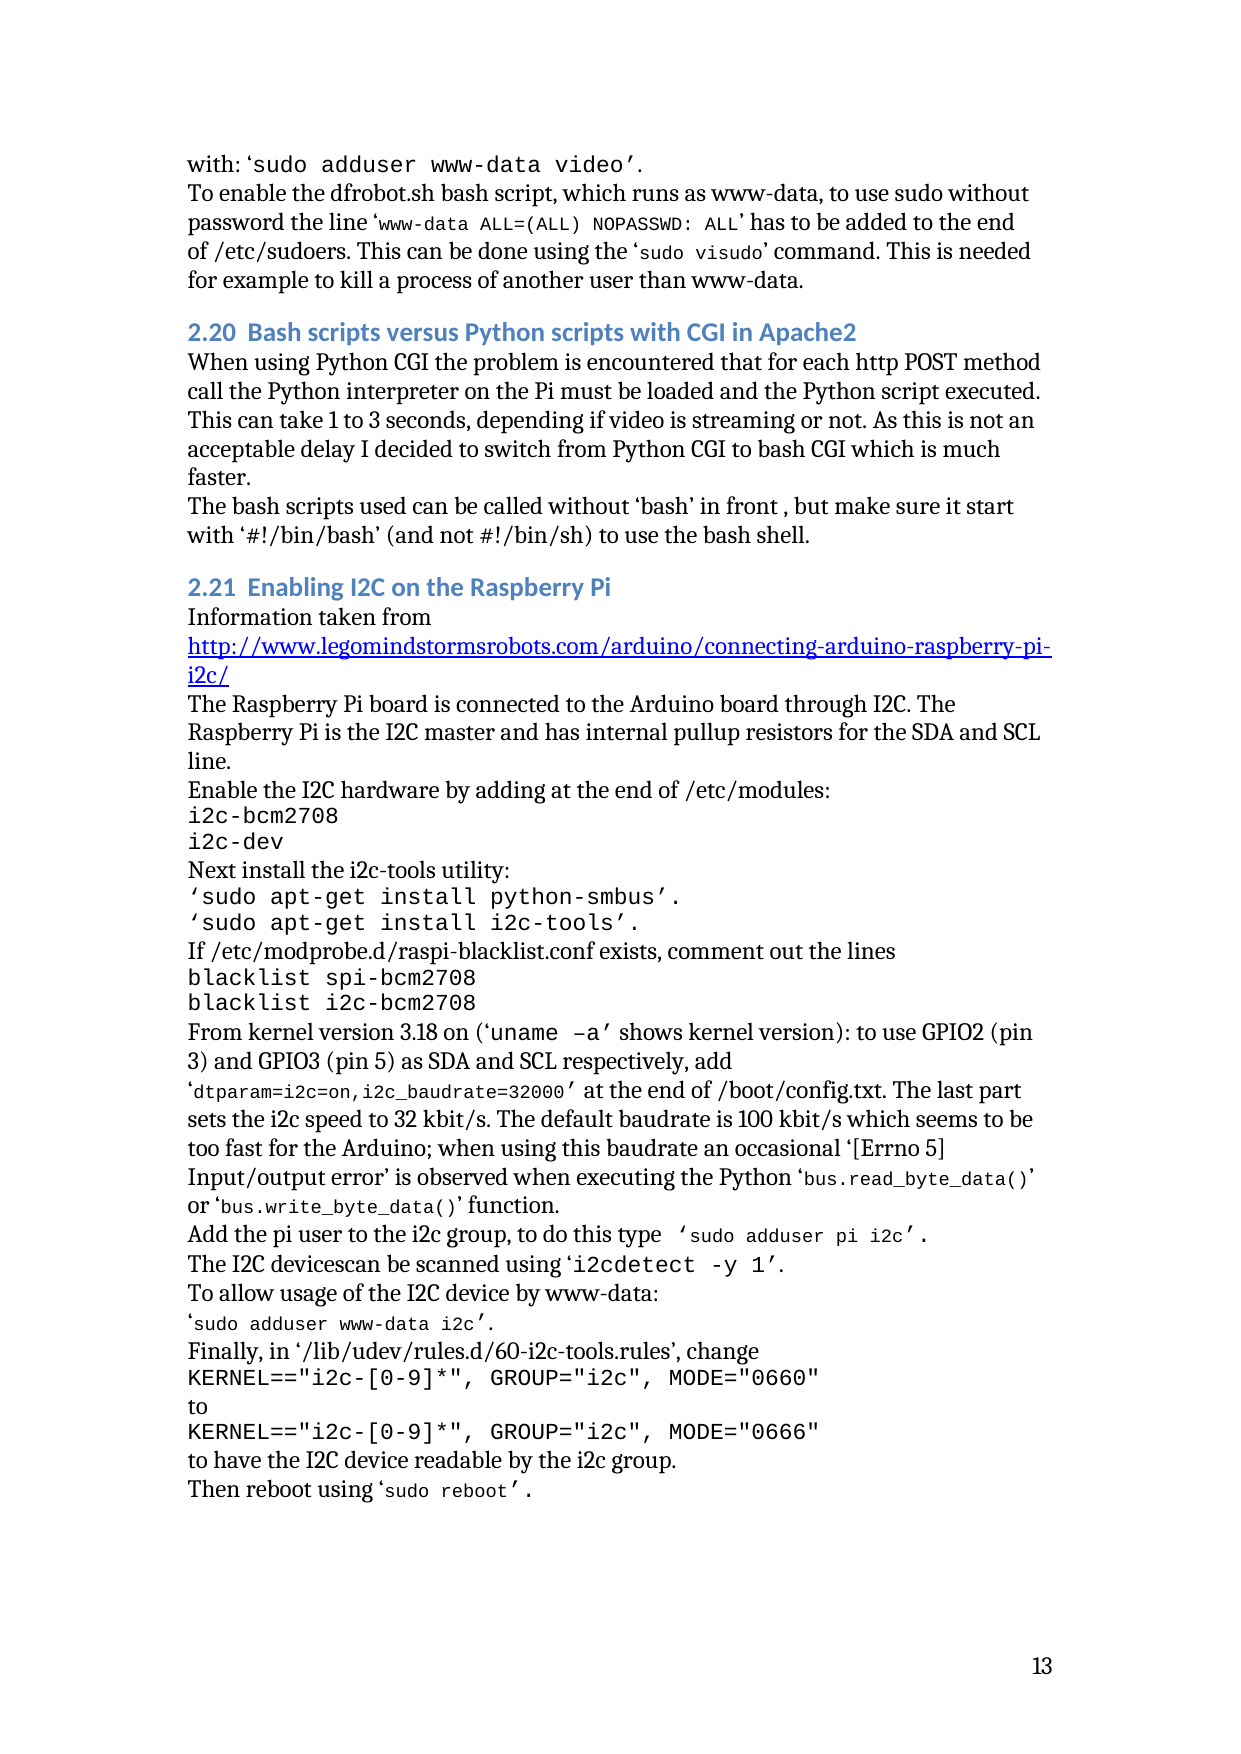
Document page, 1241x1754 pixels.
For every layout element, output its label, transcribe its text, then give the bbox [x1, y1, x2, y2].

text to KERNEL=="i2c-[0-9]*", GROUP="i2c", MODE="0666" [187, 1392, 1053, 1446]
text When using Python CGI the problem is encountered that for each http POST method call the Python interpreter on the Pi must be loaded and the Python script executed. This can take 1 to 3 seconds, depending if video is streaming or not. As this is not an acceptable delay I decided to switch from Python CGI to bash CGI which is much faster. [187, 348, 1053, 492]
text The bash scripts used can be called without ‘bash’ in front , but make sure it start with ‘#!/bin/bash’ (and not #!/bin/sh) to use the bash shell. [187, 492, 1053, 549]
text To allow usage of the I2C device by www-data: ‘sudo adduser www-data i2c’. [187, 1279, 1053, 1337]
text ‘sudo apt-get install python-smbus’. [187, 885, 1053, 911]
text to have the I2C device readable by the i2c group. Then reboot using ‘sudo reboot’. [187, 1446, 1053, 1504]
subtitle Enabling I2C on the Raspberry Pi [187, 570, 1053, 603]
subtitle Bash scripts versus Python scripts with CGI in Apache2 [187, 315, 1053, 348]
text ‘sudo apt-get install i2c-tools’. [187, 911, 1053, 937]
text Next install the i2c-tools utility: [187, 856, 1053, 885]
text If /etc/modprobe.d/raspi-blacklist.conf exists, comment out the lines blacklist spi-bcm2708 [187, 937, 1053, 992]
text Finally, in ‘/lib/udev/rules.d/60-i2c-tools.rules’, change KERNEL=="i2c-[0-9]*", GROUP="i2c", MODE="0660" [187, 1337, 1053, 1392]
text i2c-dev [187, 831, 1053, 856]
text blacklist i2c-bcm2708 [187, 992, 1053, 1018]
text Information taken from http://www.legomindstormsrobots.com/arduino/connecting-arduino-raspberry-pi-i2c/ The Raspberry Pi board is connected to the Arduino board through I2C. The Raspberry Pi is the I2C master and has internal pullup resistors for the SDA and SCL line. [187, 603, 1053, 776]
text The I2C devicescan be scanned using ‘i2cdetect -y 1’. [187, 1249, 1053, 1279]
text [187, 150, 1053, 294]
text Enable the I2C hardware by adding at the end of /etc/modules: i2c-bcm2708 [187, 776, 1053, 831]
text From kernel version 3.18 on (‘uname –a’ shows kernel version): to use GPIO2 (pin 3) and GPIO3 (pin 5) as SDA and SCL respectively, add ‘dtparam=i2c=on,i2c_baudrate=32000’ at the end of /boot/config.txt. The last part sets the i2c speed to 32 kbit/s. The default baudrate is 100 kbit/s which seems to be too fast for the Arduino; when using this baudrate an occasional ‘[Errno 5] Input/output error’ is observed when executing the Python ‘bus.read_byte_data()’ or ‘bus.write_byte_data()’ function. Add the pi user to the i2c group, to do this type ‘sudo adduser pi i2c’. [187, 1018, 1053, 1249]
